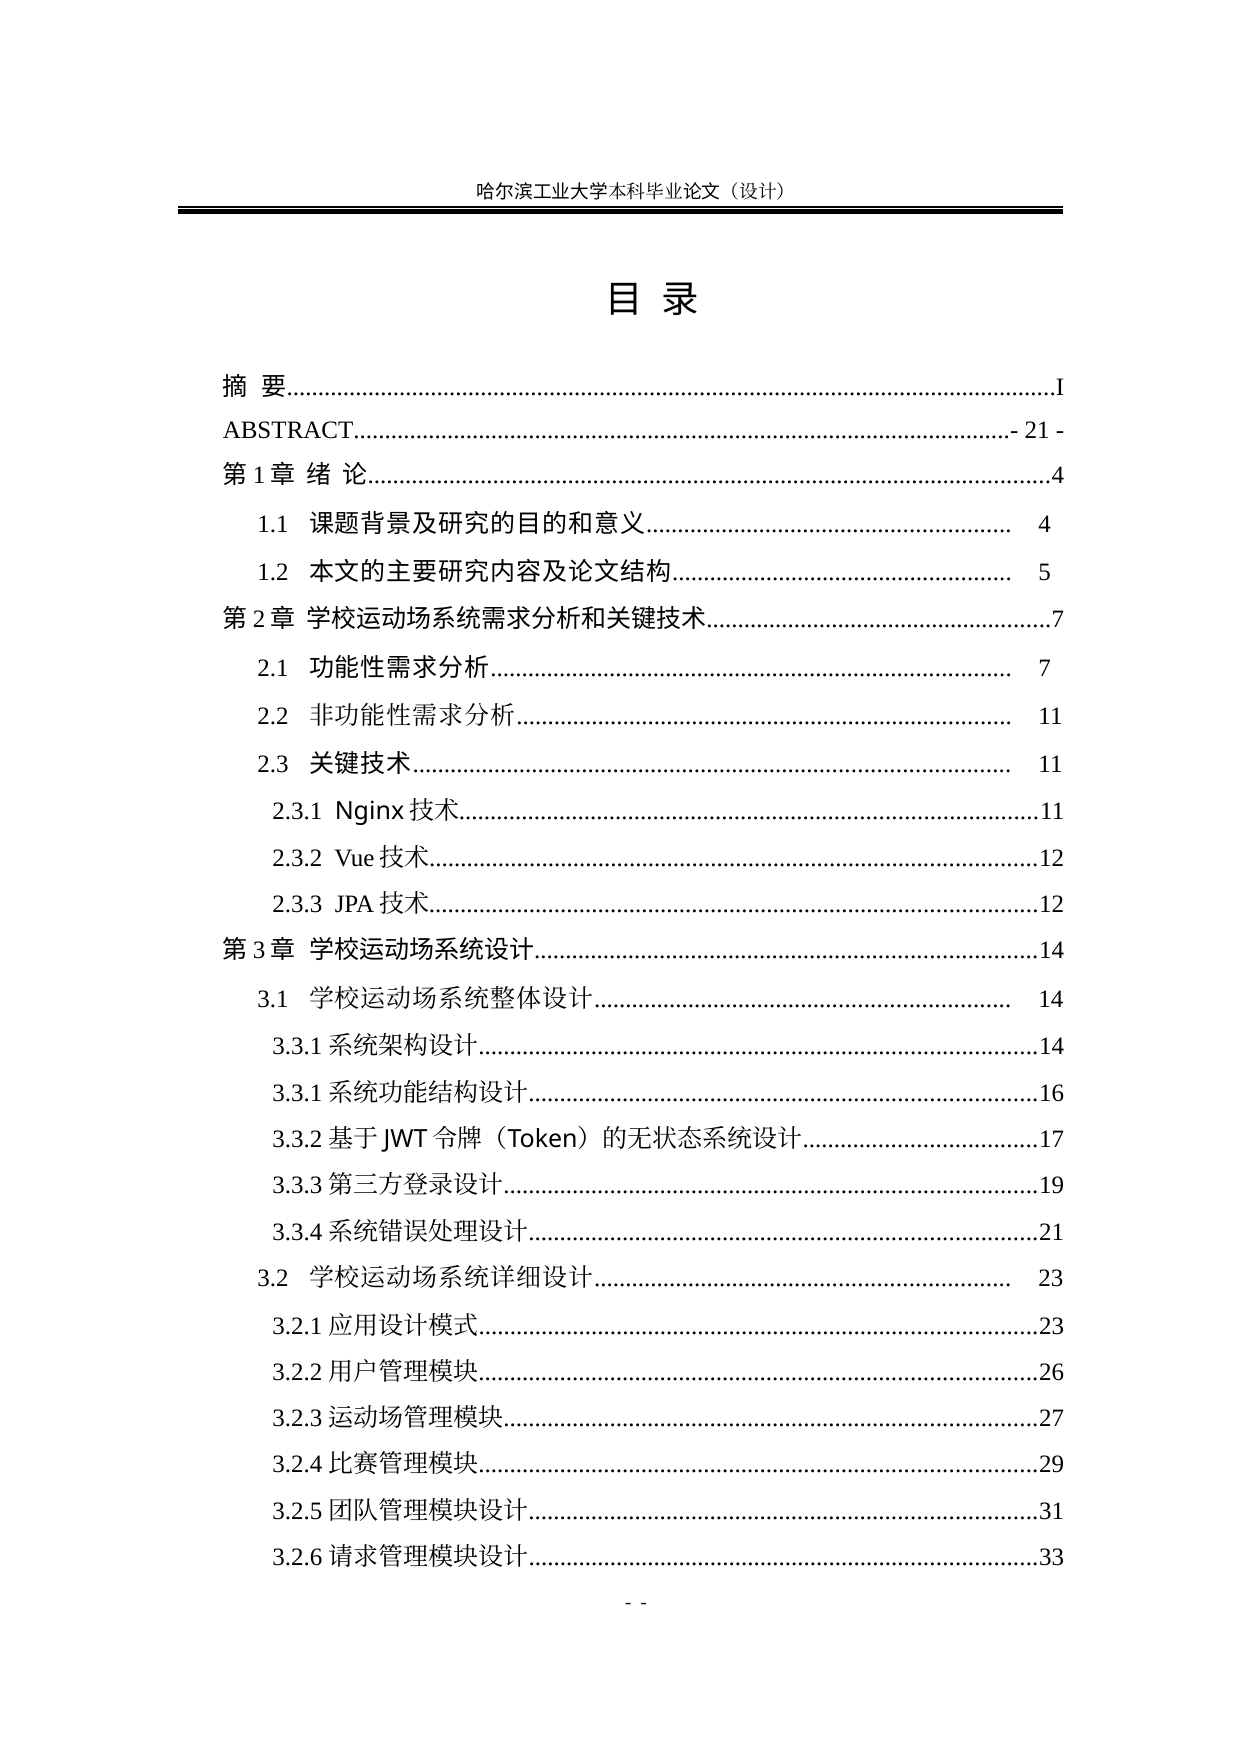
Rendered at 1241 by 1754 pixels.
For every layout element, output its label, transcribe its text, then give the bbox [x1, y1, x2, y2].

text 3.3.3 第三方登录设计 19 [229, 1165, 1061, 1201]
text 3.2.4 比赛管理模块 29 [229, 1444, 1061, 1480]
text 3.2.5 团队管理模块设计 31 [229, 1490, 1061, 1526]
text Abstract - 21 - [180, 415, 1061, 444]
text 第3章 学校运动场系统设计 14 [180, 930, 1061, 966]
text 目 录 [180, 269, 1061, 323]
text 第1章 绪 论 4 [180, 454, 1061, 491]
text 3.2.1 应用设计模式 23 [229, 1305, 1061, 1341]
text 3.2.3 运动场管理模块 27 [229, 1398, 1061, 1434]
text 3.2.2 用户管理模块 26 [229, 1352, 1061, 1387]
text 3.3.1 系统架构设计 14 [229, 1026, 1061, 1062]
text 2.1 功能性需求分析 7 [204, 647, 1061, 688]
text 2.3.2 Vue技术 12 [229, 837, 1061, 873]
text 1.2 本文的主要研究内容及论文结构 5 [204, 551, 1061, 591]
text 第2章 学校运动场系统需求分析和关键技术 7 [180, 599, 1061, 635]
text 1.1 课题背景及研究的目的和意义 4 [204, 503, 1061, 543]
text 3.3.4 系统错误处理设计 21 [229, 1211, 1061, 1247]
text 2.3 关键技术 11 [204, 743, 1061, 784]
text 3.1 学校运动场系统整体设计 14 [204, 978, 1061, 1019]
text 3.3.2 基于JWT令牌（Token）的无状态系统设计 17 [229, 1118, 1061, 1154]
text 2.3.3 JPA技术 12 [229, 883, 1061, 919]
text 摘 要 I [180, 367, 1061, 403]
text 2.3.1 Nginx技术 11 [229, 791, 1061, 827]
text 3.2.6 请求管理模块设计 33 [229, 1537, 1061, 1572]
text 3.2 学校运动场系统详细设计 23 [204, 1257, 1061, 1298]
text 2.2 非功能性需求分析 11 [204, 695, 1061, 736]
text 3.3.1 系统功能结构设计 16 [229, 1072, 1061, 1108]
